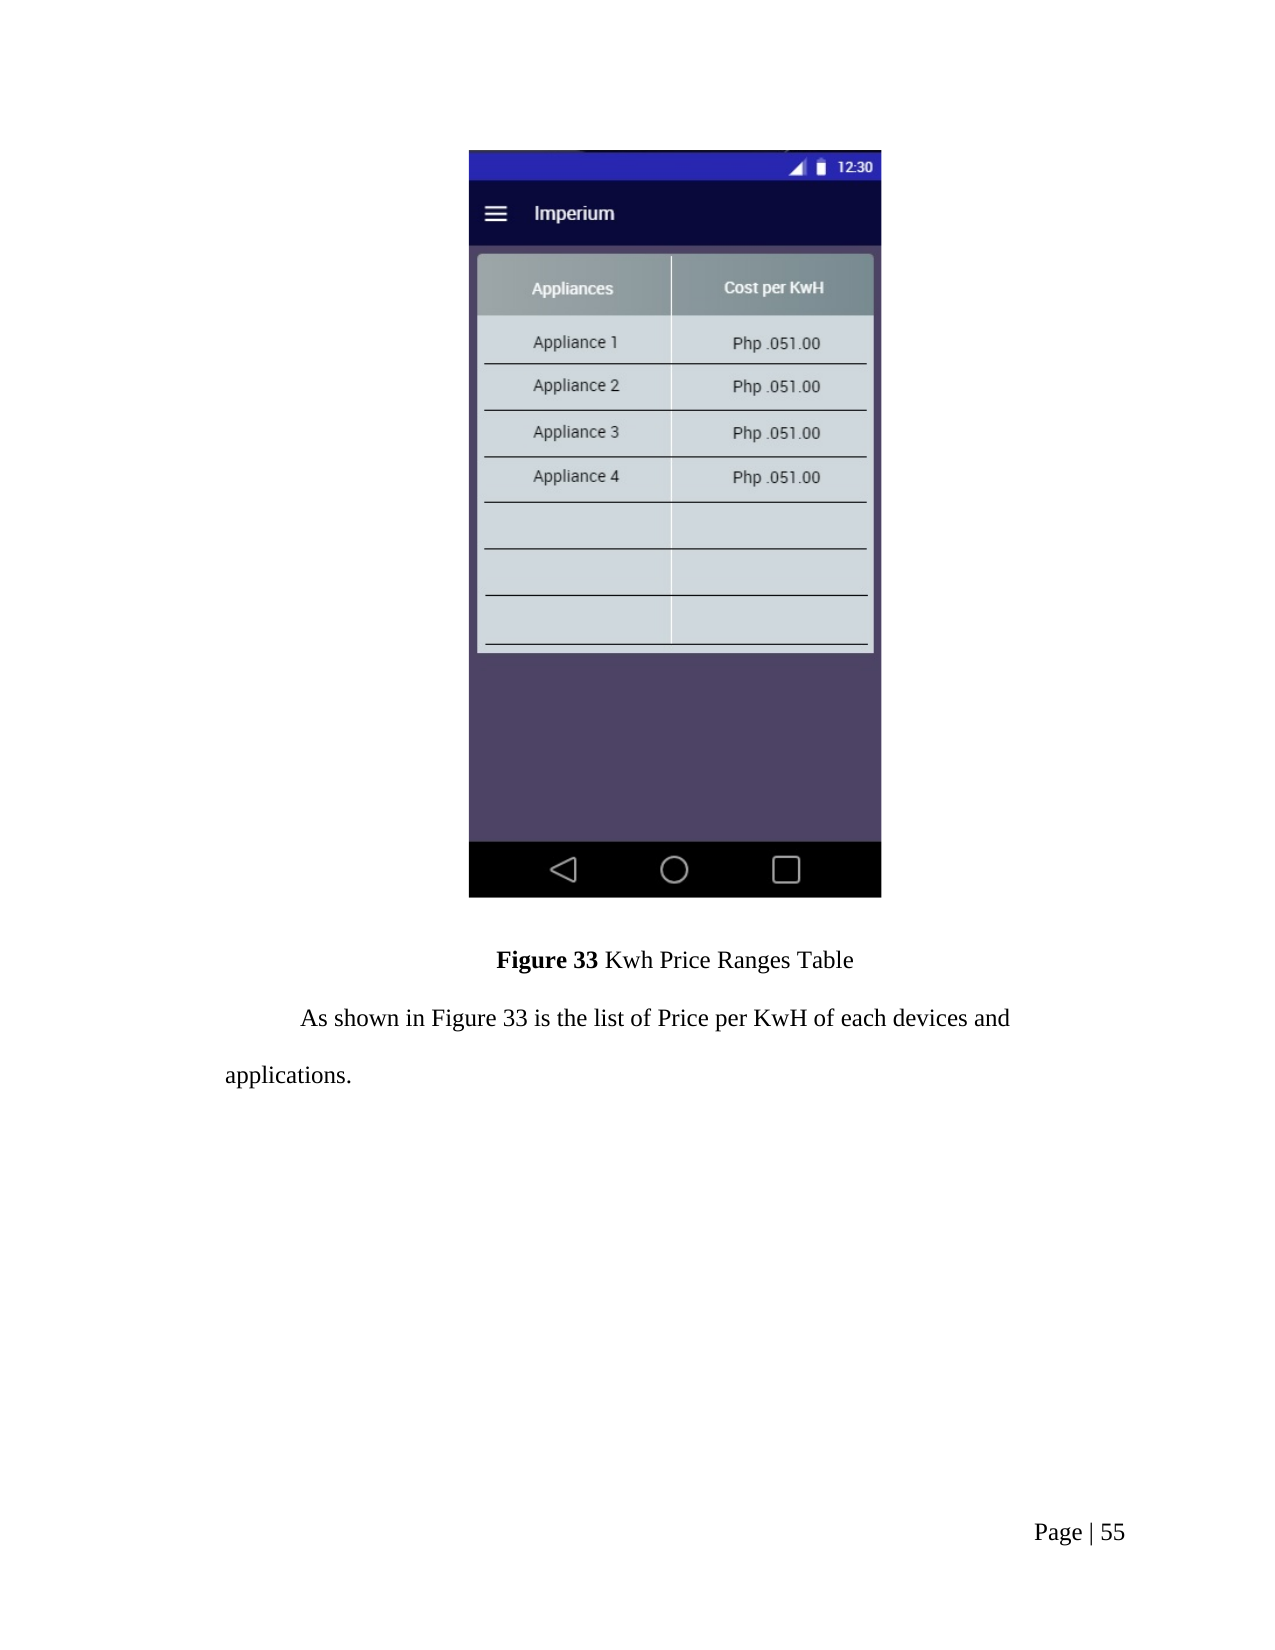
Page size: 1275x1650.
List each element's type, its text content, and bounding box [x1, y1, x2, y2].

picture [468, 150, 882, 900]
text As shown in Figure 33 is the list of Price per KwH of each devices and applications. [225, 1003, 1125, 1089]
text Figure 33 Kwh Price Ranges Table [225, 945, 1125, 974]
